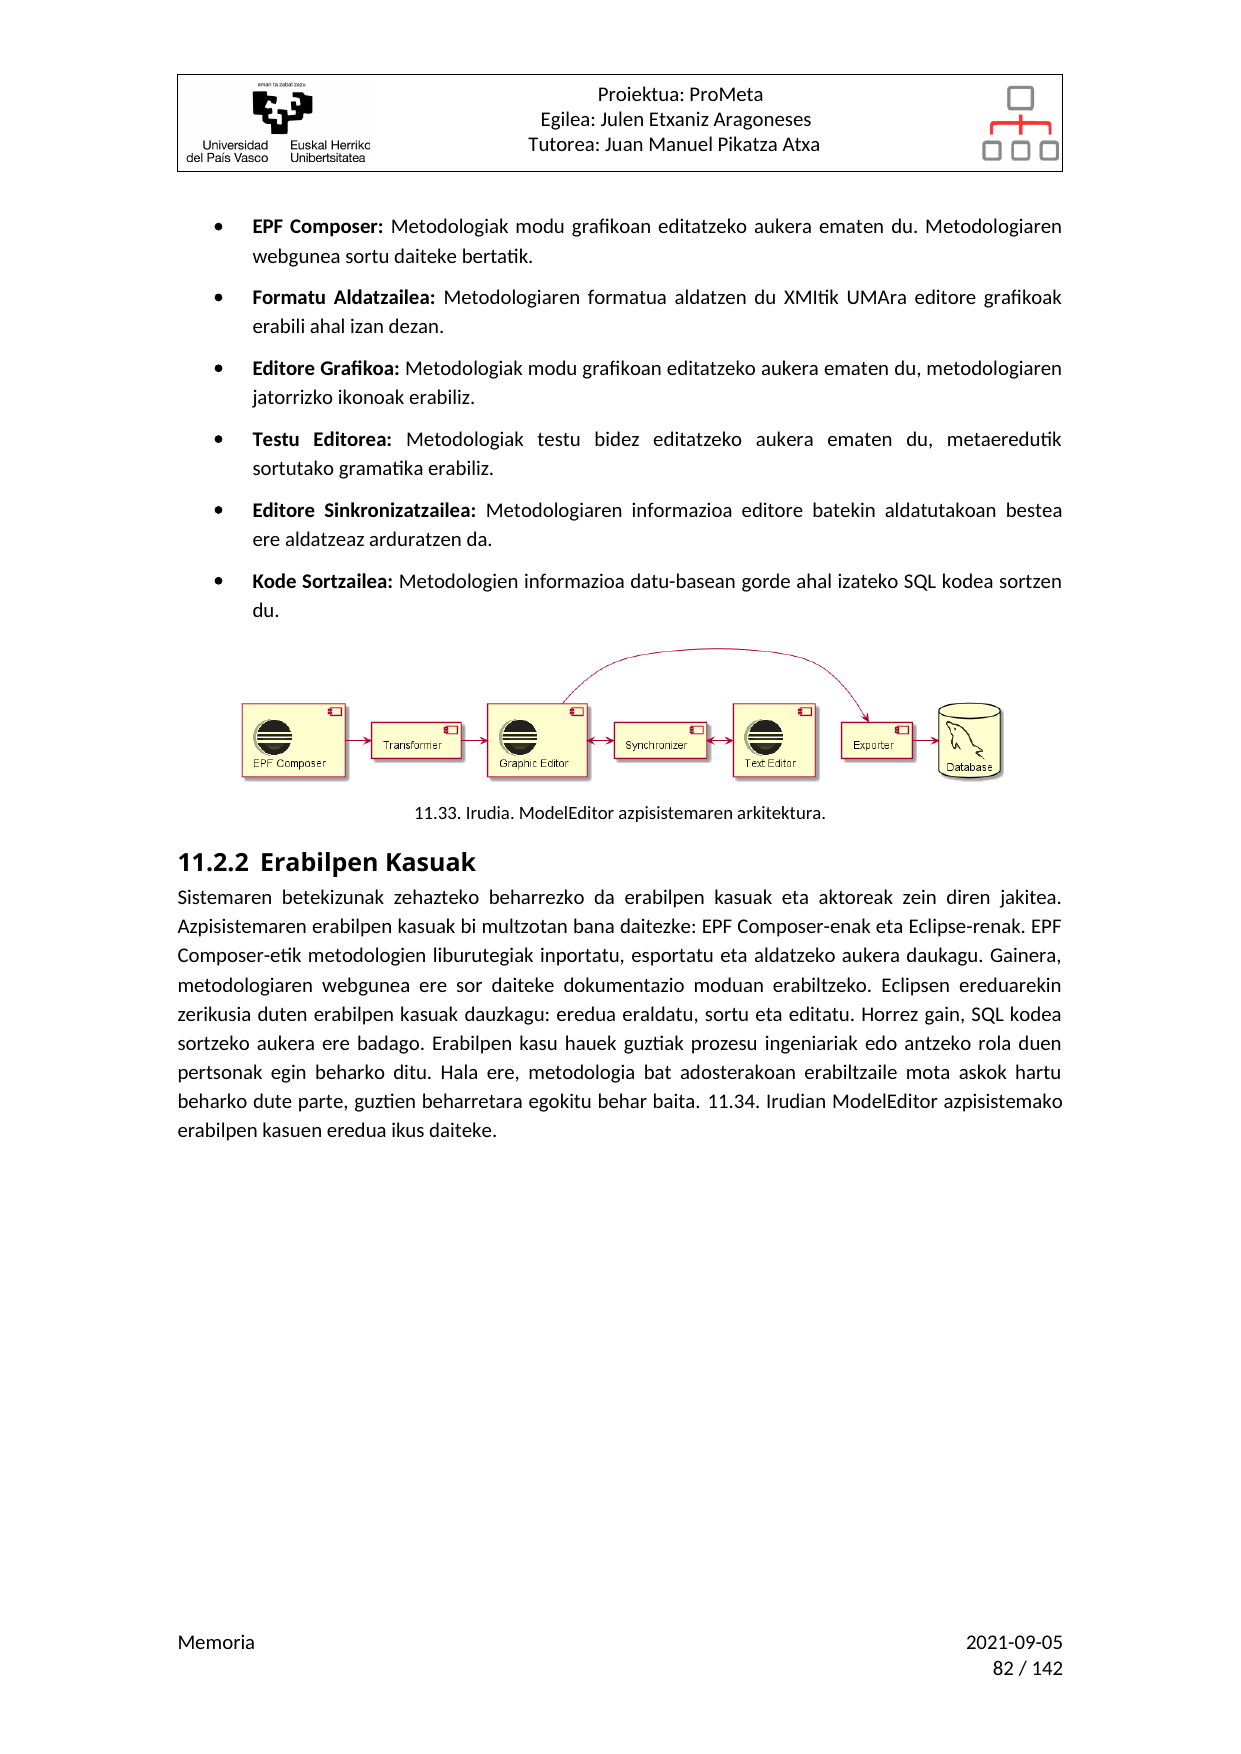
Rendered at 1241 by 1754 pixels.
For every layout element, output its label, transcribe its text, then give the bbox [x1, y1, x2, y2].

subtitle Erabilpen Kasuak [177, 845, 1063, 879]
picture [978, 80, 1060, 162]
list Editore Sinkronizatzailea: Metodologiaren informazioa editore batekin aldatutakoan bestea ere aldatzeaz arduratzen da. [215, 497, 1063, 552]
picture [236, 638, 1004, 786]
list Testu Editorea: Metodologiak testu bidez editatzeko aukera ematen du, metaeredutik sortutako gramatika erabiliz. [215, 426, 1063, 481]
list Editore Grafikoa: Metodologiak modu grafikoan editatzeko aukera ematen du, metodologiaren jatorrizko ikonoak erabiliz. [215, 355, 1063, 410]
list EPF Composer: Metodologiak modu grafikoan editatzeko aukera ematen du. Metodologiaren webgunea sortu daiteke bertatik. [215, 214, 1063, 268]
list Formatu Aldatzailea: Metodologiaren formatua aldatzen du XMItik UMAra editore grafikoak erabili ahal izan dezan. [215, 284, 1063, 339]
list Kode Sortzailea: Metodologien informazioa datu-basean gorde ahal izateko SQL kodea sortzen du. [215, 568, 1063, 622]
picture [182, 81, 370, 162]
